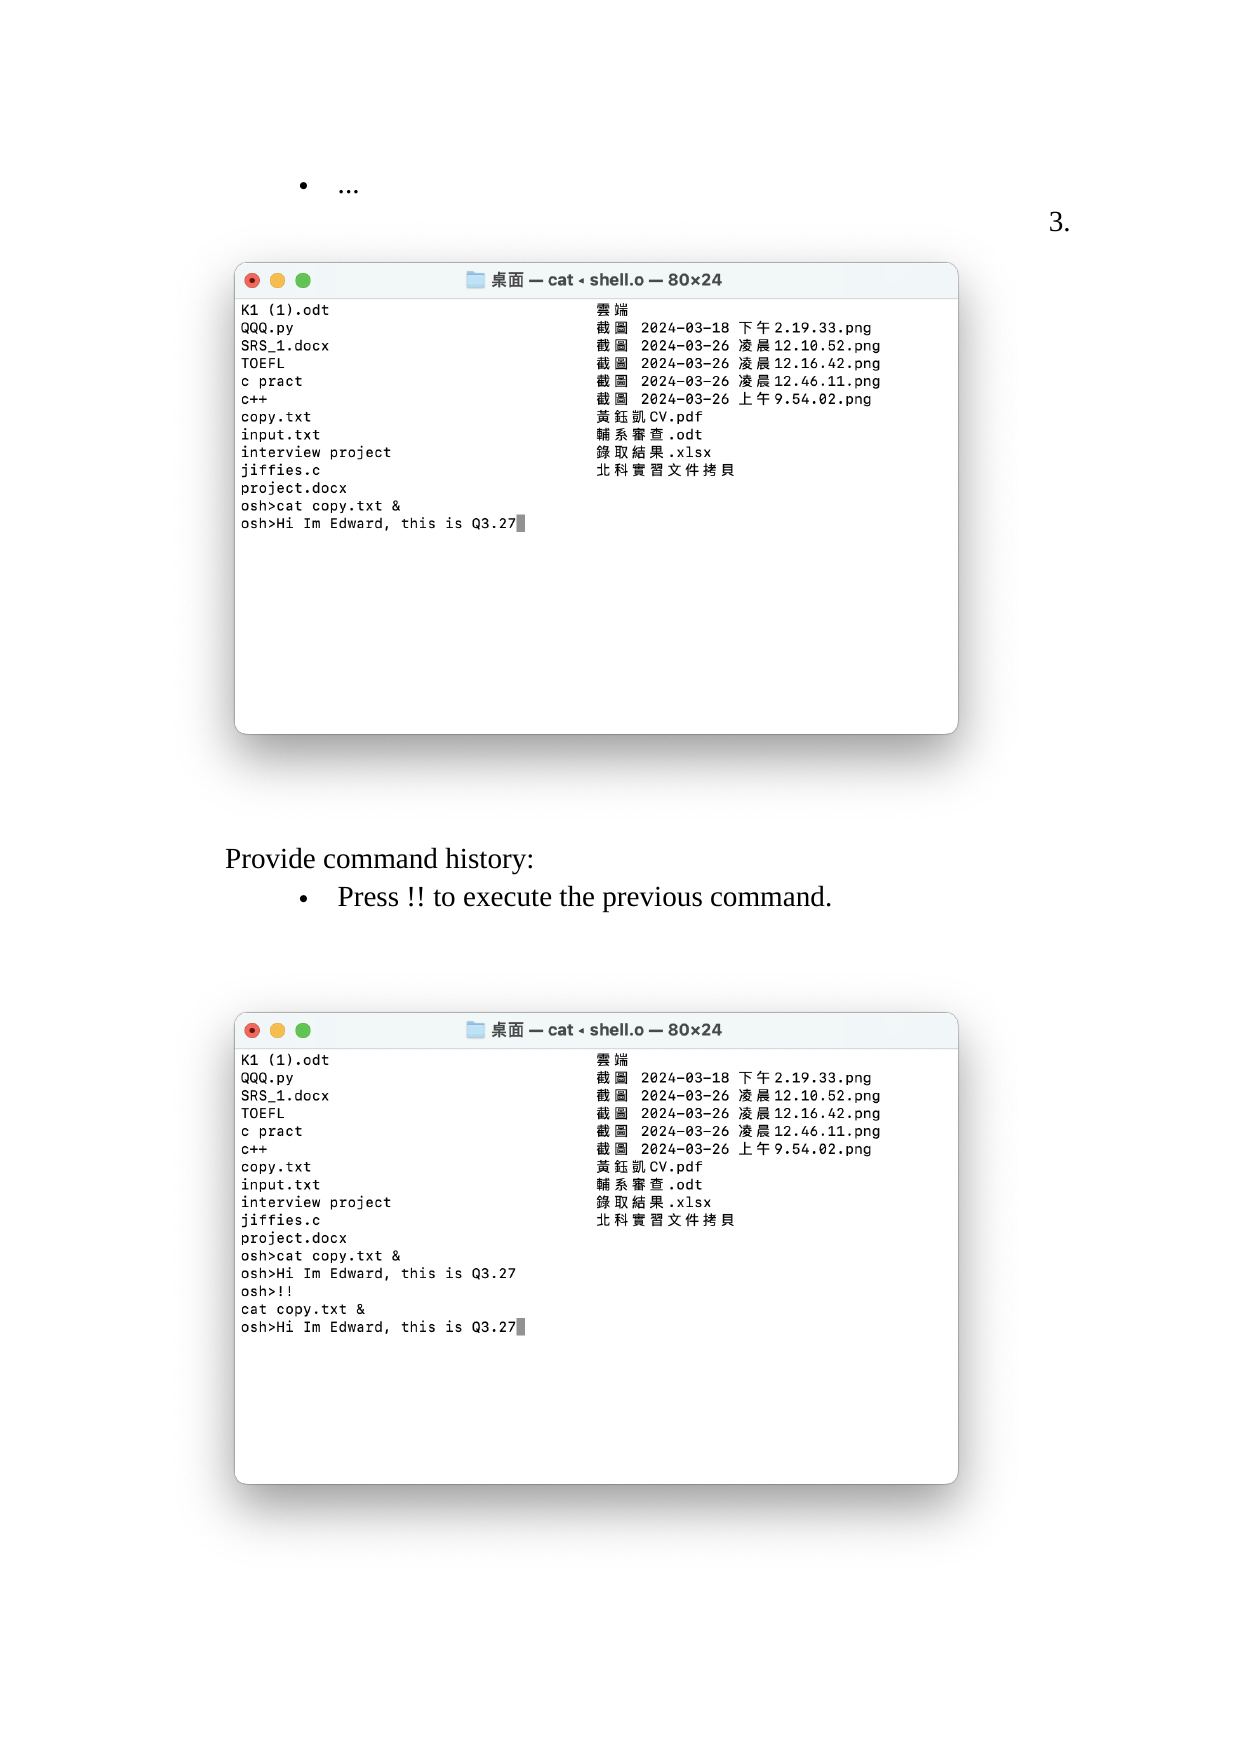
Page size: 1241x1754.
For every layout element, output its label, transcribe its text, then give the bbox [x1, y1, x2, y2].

picture [170, 968, 1019, 1571]
list ... [300, 164, 1053, 202]
picture [170, 218, 1019, 821]
list Press !! to execute the previous command. [300, 877, 1053, 914]
